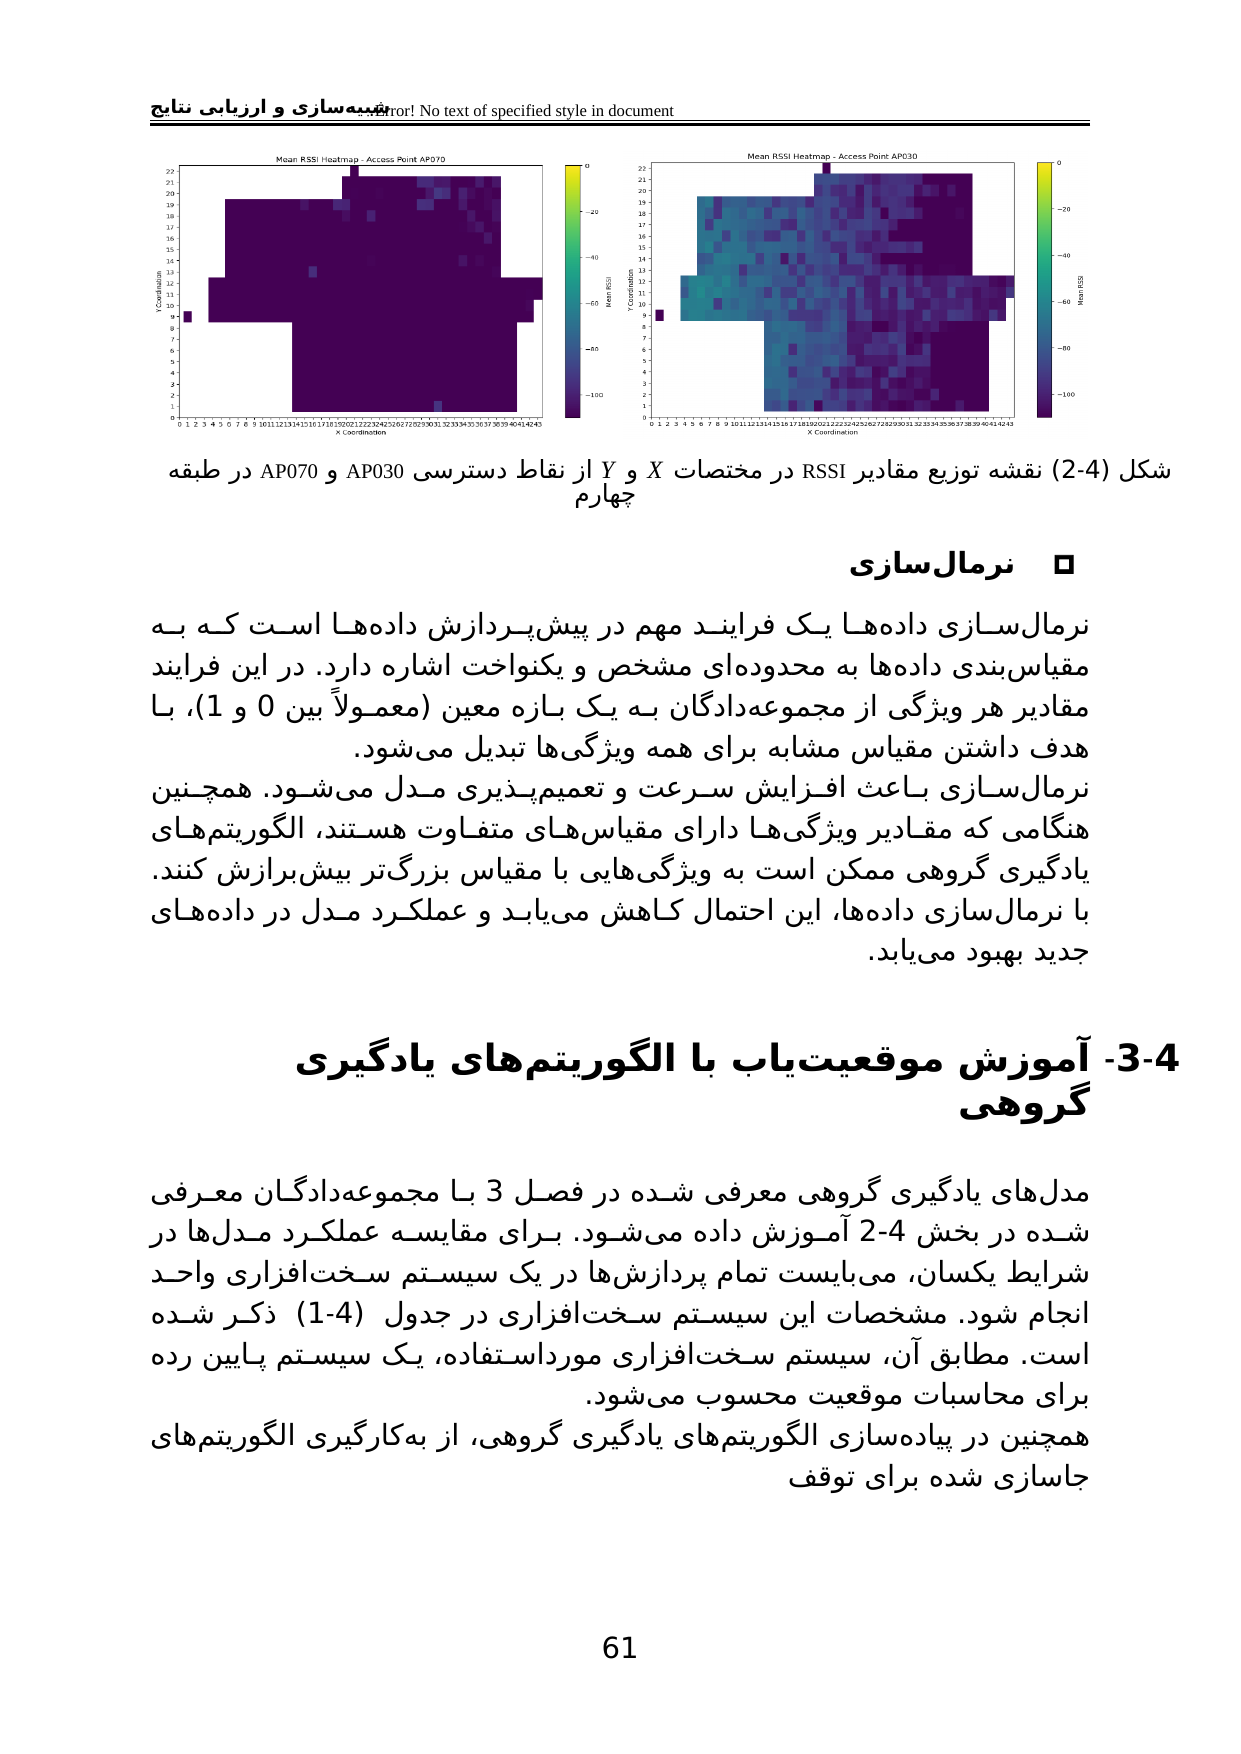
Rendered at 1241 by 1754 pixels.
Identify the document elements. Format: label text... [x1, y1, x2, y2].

picture [623, 150, 1088, 439]
text نرمال‌سازی داده‌ها یک فرایند مهم در پیش‌پردازش داده‌ها است که به مقیاس‌بندی داده‌ها به محدوده‌ای مشخص و یکنواخت اشاره دارد. در این فرایند مقادیر هر ویژگی از مجموعه‌دادگان به یک بازه معین (معمولاً بین 0 و 1)، با هدف داشتن مقیاس مشابه برای همه ویژگی‌ها تبدیل می‌شود. [150, 608, 1090, 764]
picture [152, 152, 617, 439]
text همچنین در پیاده‌سازی الگوریتم‌های یادگیری گروهی، از به‌کارگیری الگوریتم‌های جاسازی شده برای توقف [150, 1418, 1090, 1493]
text نرمال‌سازی [150, 546, 1053, 580]
text نرمال‌سازی باعث افزایش سرعت و تعمیم‌پذیری مدل می‌شود. همچنین هنگامی که مقادیر ویژگی‌ها دارای مقیاس‌های متفاوت هستند، الگوریتم‌های یادگیری گروهی ممکن است به ویژگی‌هایی با مقیاس بزرگ‌تر بیش‌برازش کنند. با نرمال‌سازی داده‌ها، این احتمال کاهش می‌یابد و عملکرد مدل در داده‌های جدید بهبود می‌یابد. [150, 771, 1090, 967]
text آموزش موقعیت‌یاب با الگوریتم‌های یادگیری گروهی [150, 1037, 1090, 1124]
text نقشه توزیع مقادیر RSSI در مختصات و از نقاط دسترسی AP030 و AP070 در طبقه چهارم [150, 459, 1061, 509]
text مدل‌های یادگیری گروهی معرفی شده در فصل 3 با مجموعه‌دادگان معرفی شده در بخش 4-2 آموزش داده می‌شود. برای مقایسه عملکرد مدل‌ها در شرایط یکسان، می‌بایست تمام پردازش‌ها در یک سیستم سخت‌افزاری واحد انجام شود. مشخصات این سیستم سخت‌افزاری در ‏جدول (4˗1) ذکر شده است. مطابق آن، سیستم سخت‌افزاری مورداستفاده، یک سیستم پایین رده برای محاسبات موقعیت محسوب می‌شود. [150, 1174, 1090, 1412]
